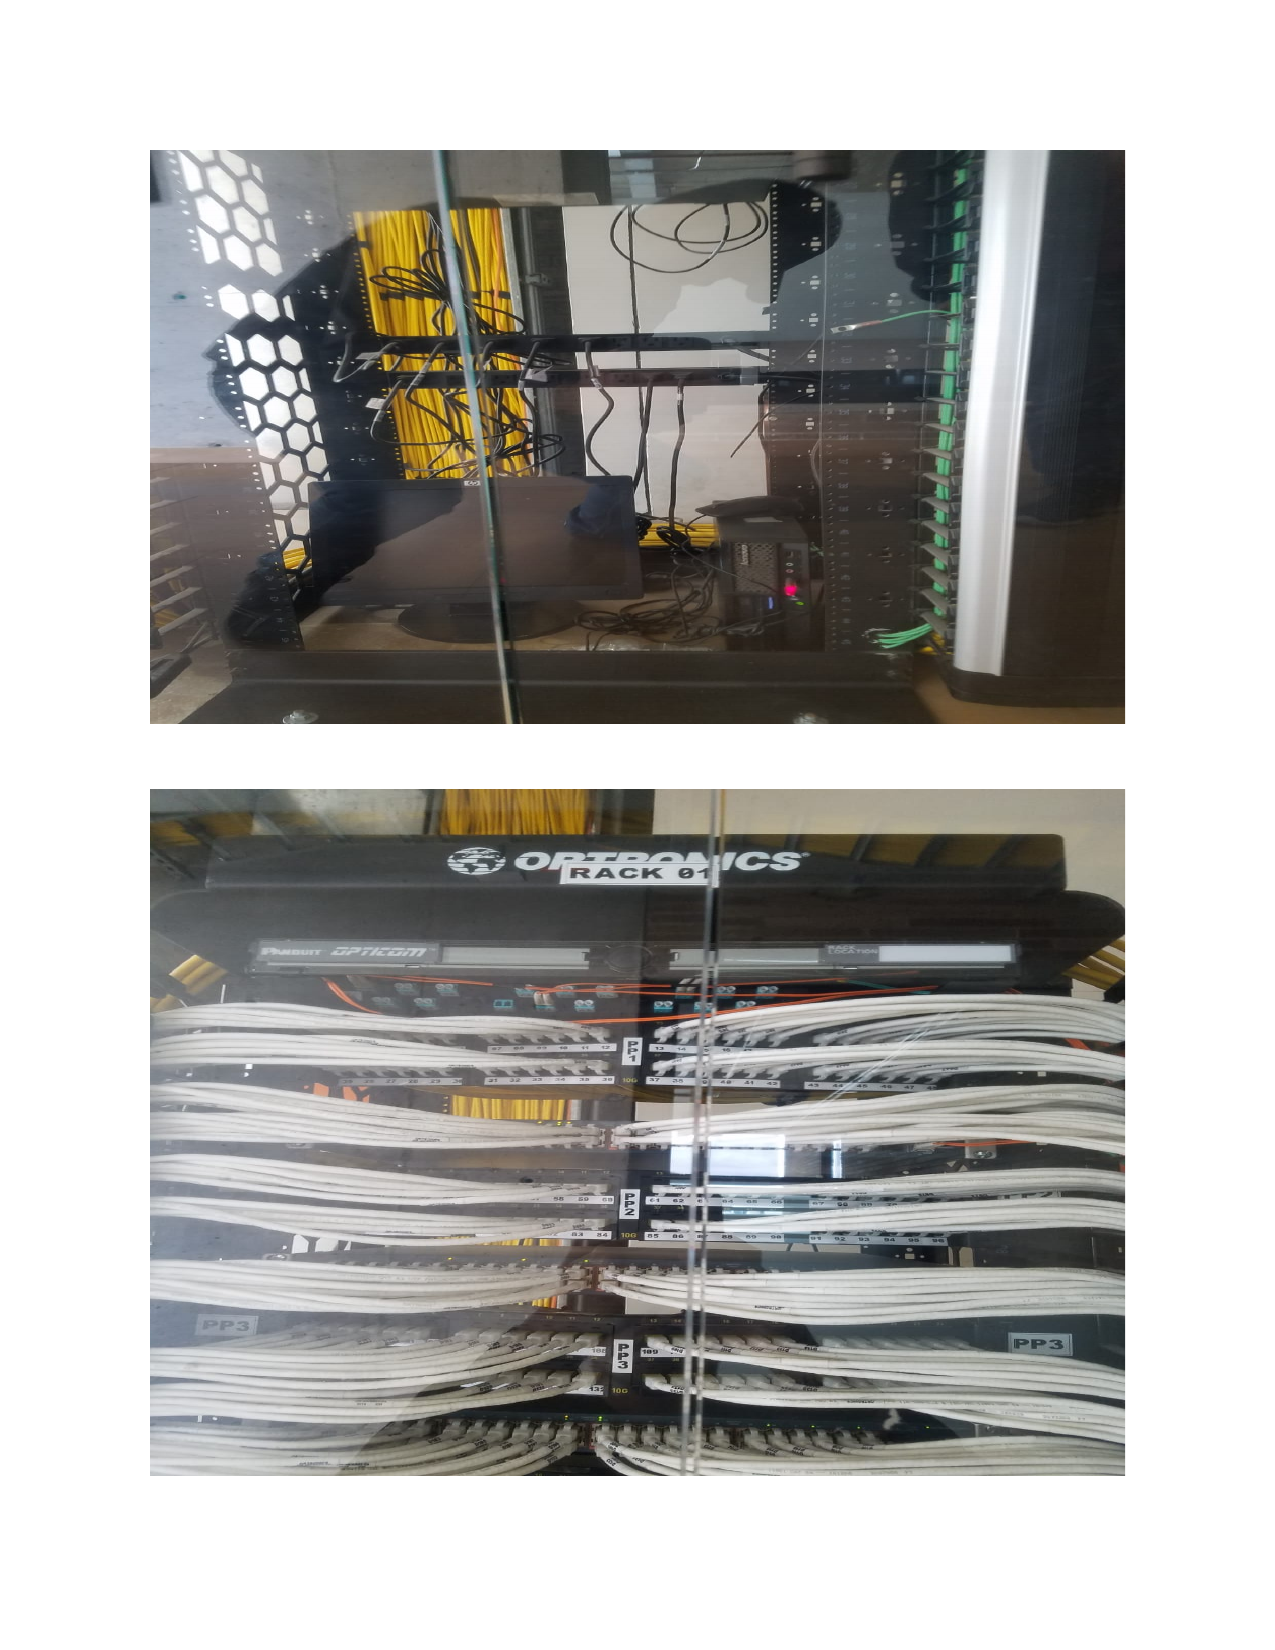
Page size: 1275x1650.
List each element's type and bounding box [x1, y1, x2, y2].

picture [150, 150, 1125, 724]
picture [150, 789, 1125, 1476]
